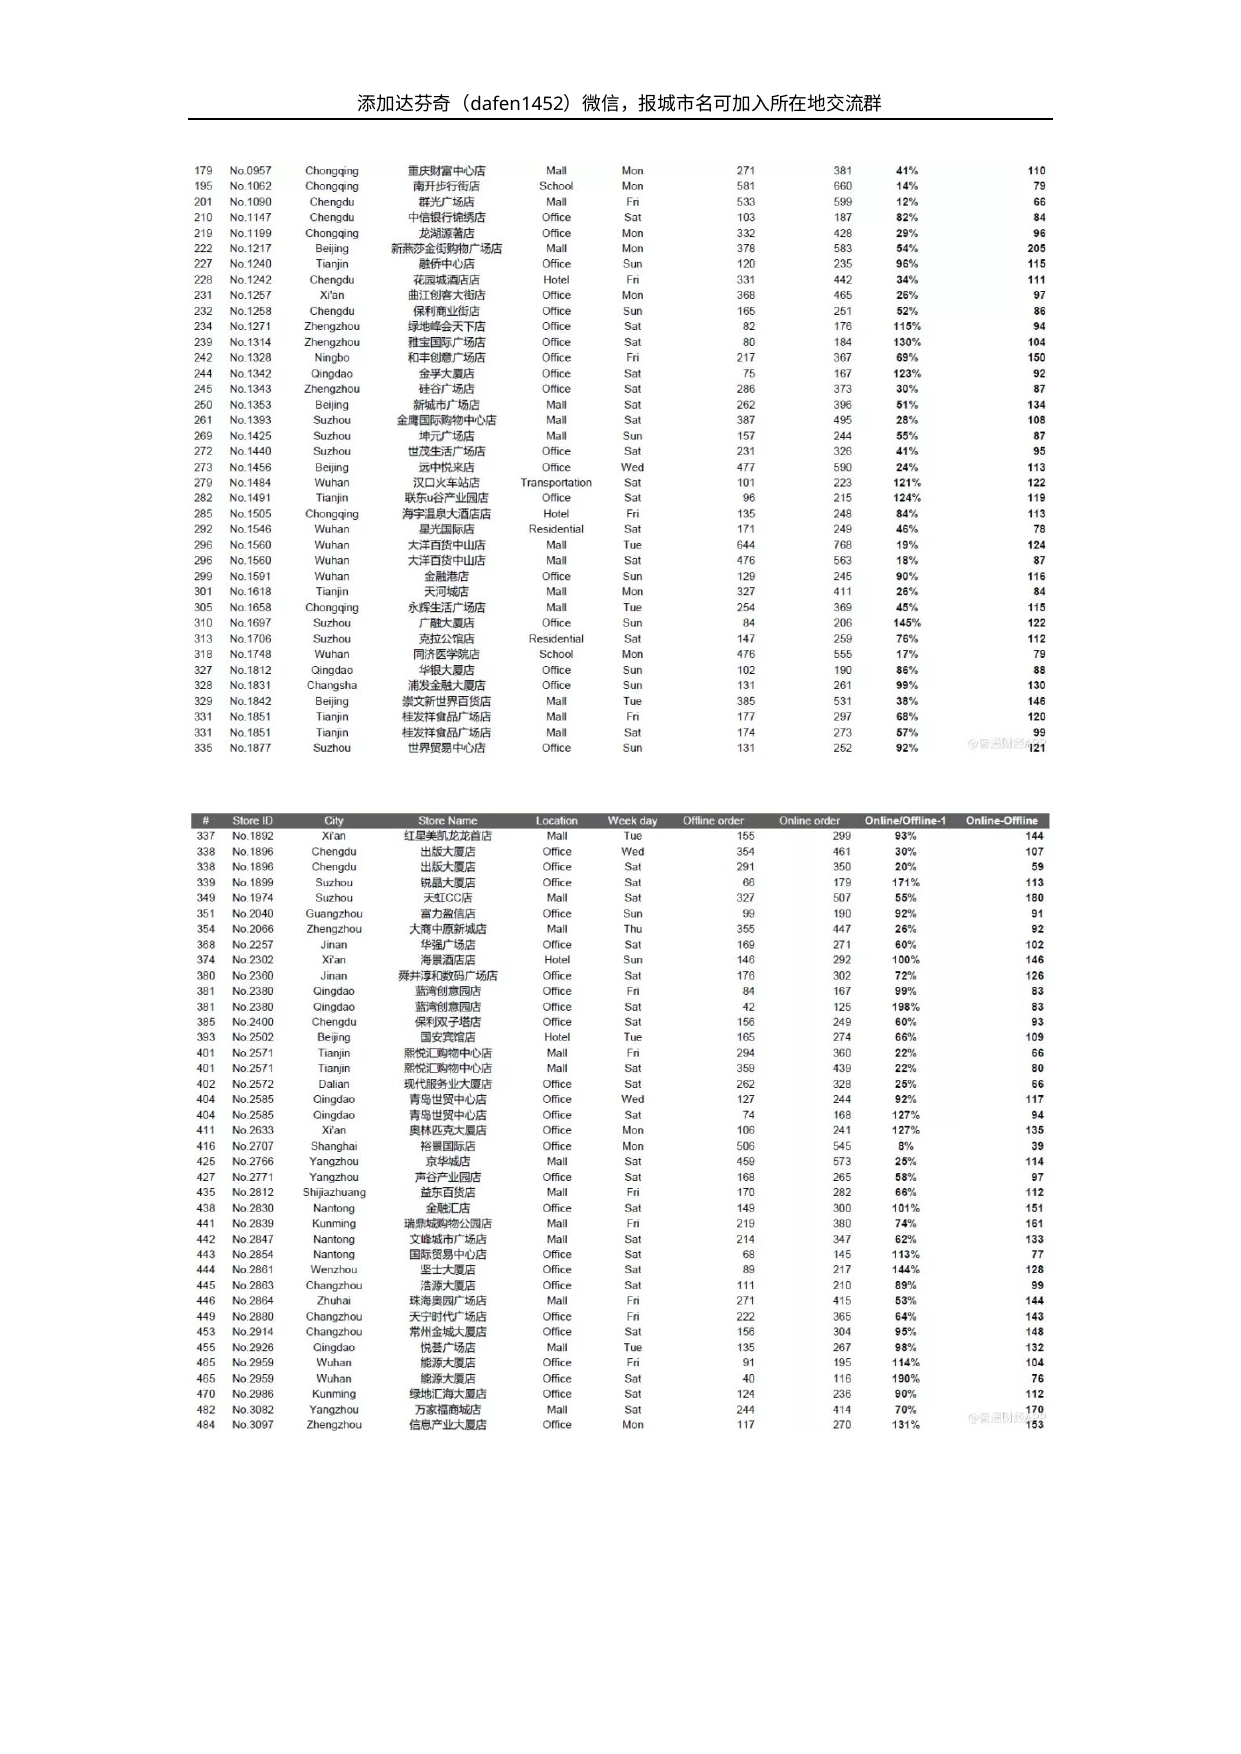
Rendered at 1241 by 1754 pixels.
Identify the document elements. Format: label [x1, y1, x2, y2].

picture [187, 808, 1053, 1431]
picture [187, 162, 1053, 757]
